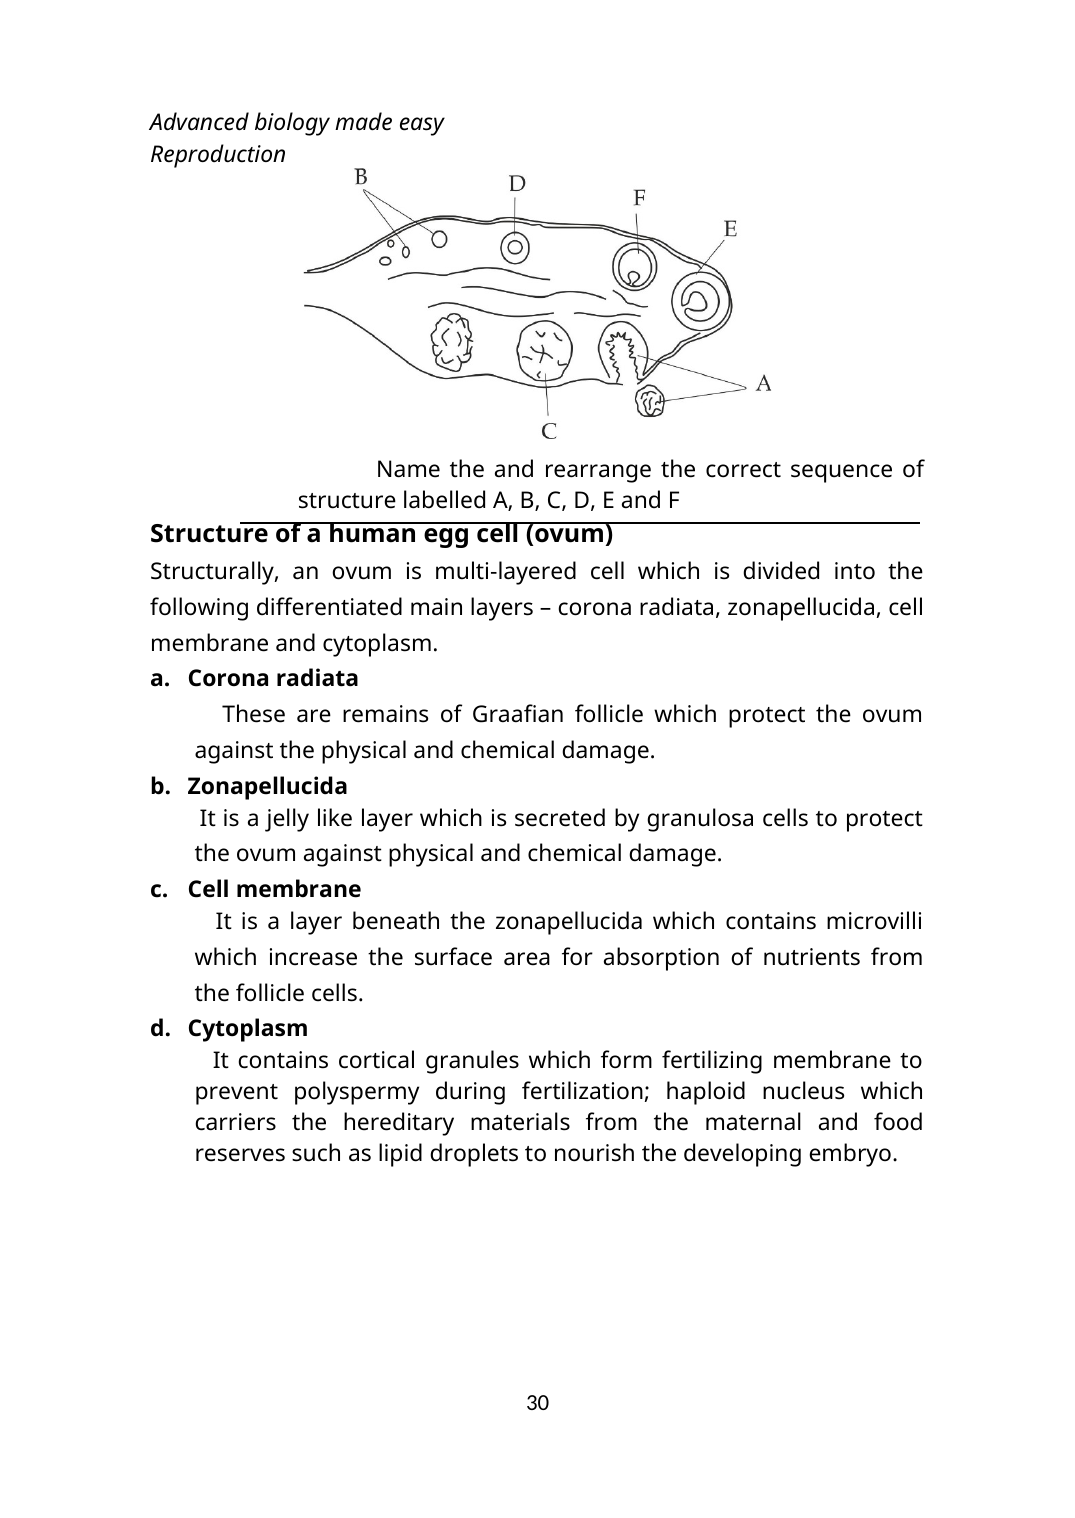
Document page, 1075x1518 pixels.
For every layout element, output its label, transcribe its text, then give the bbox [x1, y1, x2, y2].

text It contains cortical granules which form fertilizing membrane to prevent polyspermy during fertilization; haploid nucleus which carriers the hereditary materials from the maternal and food reserves such as lipid droplets to nourish the developing embryo. [150, 1044, 925, 1169]
text These are remains of Graafian follicle which protect the ovum against the physical and chemical damage. [150, 698, 925, 766]
list Zonapellucida [150, 770, 925, 801]
text Structure of a human egg cell (ovum) [150, 515, 925, 549]
list Cell membrane [150, 873, 925, 904]
list Corona radiata [150, 662, 925, 694]
list Cytoplasm [150, 1012, 925, 1044]
text Structurally, an ovum is multi-layered cell which is divided into the following differentiated main layers – corona radiata, zonapellucida, cell membrane and cytoplasm. [150, 554, 925, 658]
picture [303, 168, 772, 439]
text It is a layer beneath the zonapellucida which contains microvilli which increase the surface area for absorption of nutrients from the follicle cells. [150, 904, 925, 1008]
text It is a jelly like layer which is secreted by granulosa cells to protect the ovum against physical and chemical damage. [150, 801, 925, 869]
text Name the and rearrange the correct sequence of structure labelled A, B, C, D, E and F [150, 453, 925, 515]
